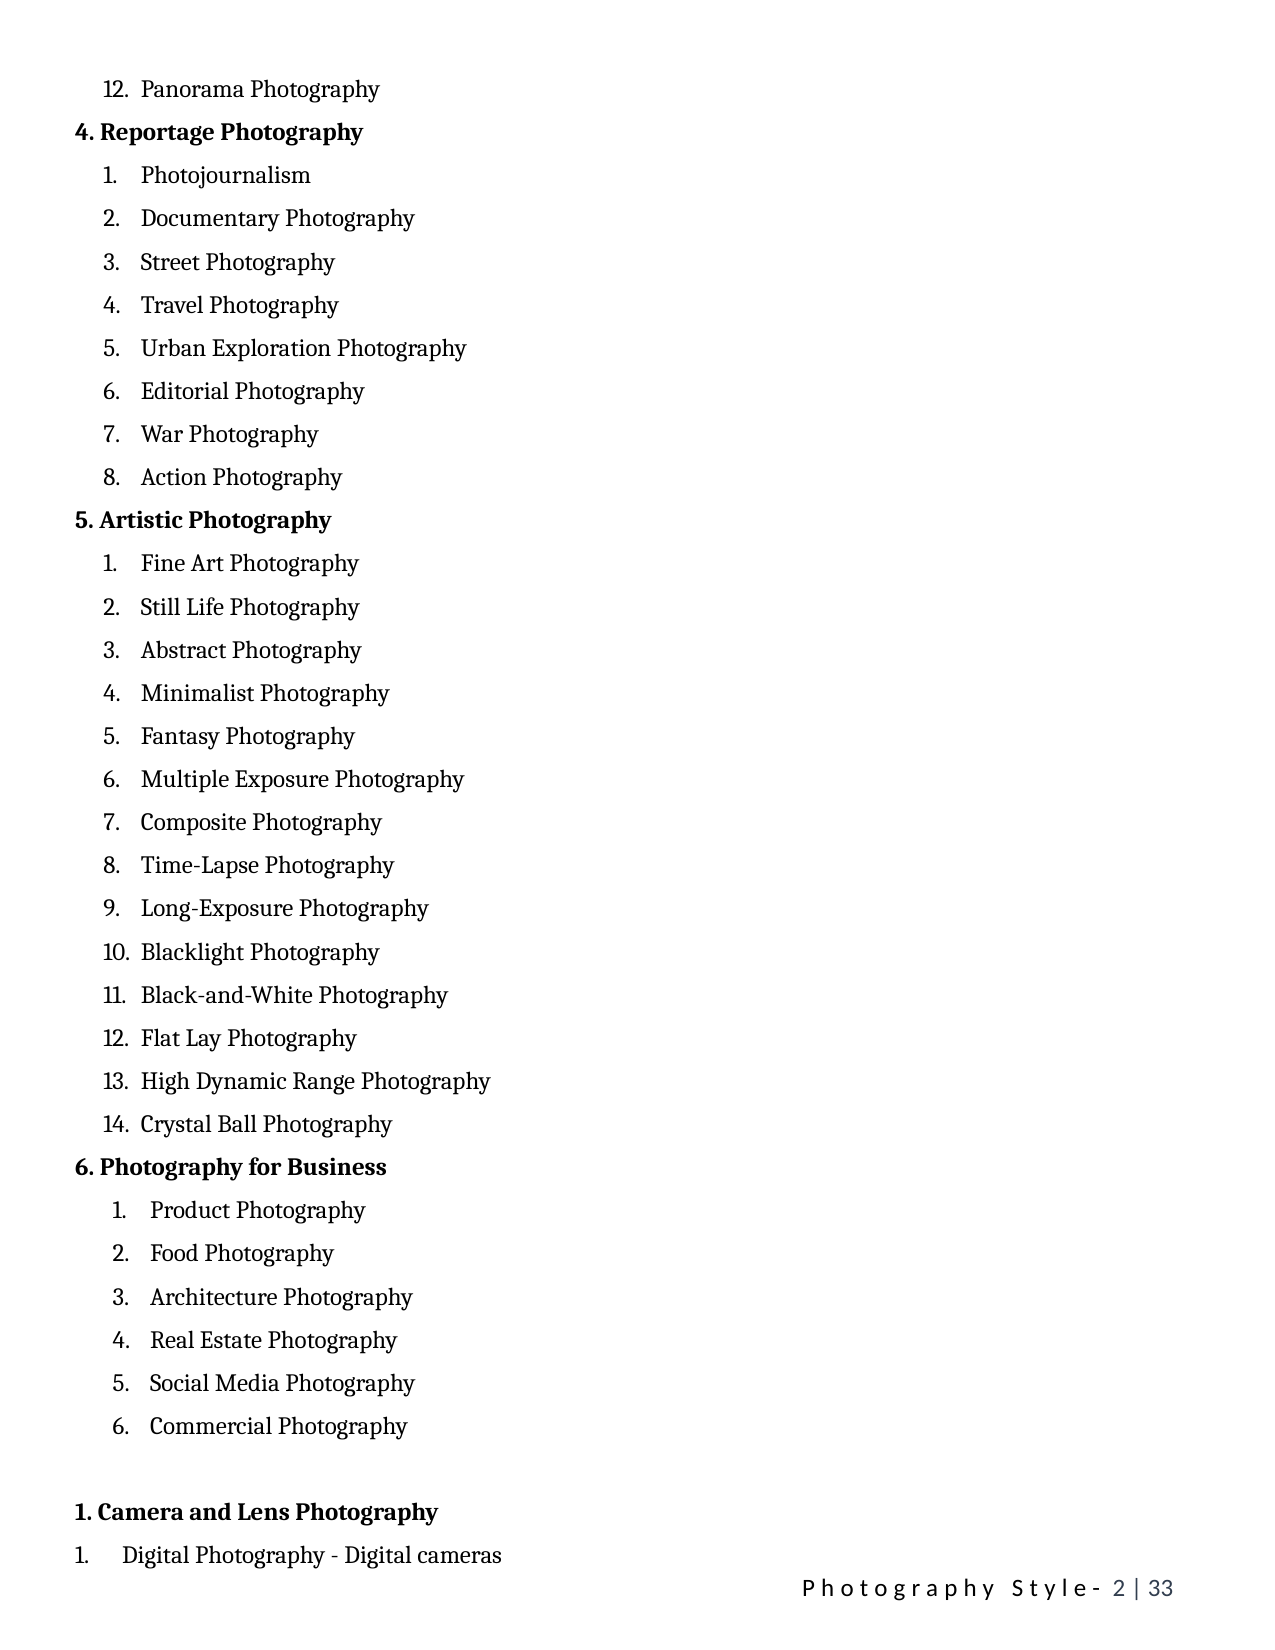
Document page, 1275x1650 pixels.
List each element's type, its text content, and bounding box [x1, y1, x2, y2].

list Product Photography [112, 1196, 1200, 1225]
list Fine Art Photography [103, 549, 1200, 578]
list Editorial Photography [103, 377, 1200, 406]
list Action Photography [103, 463, 1200, 492]
list Black-and-White Photography [103, 981, 1200, 1009]
list High Dynamic Range Photography [103, 1067, 1200, 1096]
list Panorama Photography [103, 75, 1200, 104]
list 5. Artistic Photography [75, 506, 1200, 535]
list Abstract Photography [103, 636, 1200, 664]
list Minimalist Photography [103, 679, 1200, 707]
list Urban Exploration Photography [103, 334, 1200, 362]
list Crystal Ball Photography [103, 1110, 1200, 1139]
list Real Estate Photography [112, 1326, 1200, 1354]
list 4. Reportage Photography [75, 118, 1200, 147]
list Still Life Photography [103, 592, 1200, 621]
list Travel Photography [103, 291, 1200, 319]
list Street Photography [103, 247, 1200, 276]
list Flat Lay Photography [103, 1024, 1200, 1052]
list Blacklight Photography [103, 937, 1200, 966]
list Photojournalism [103, 161, 1200, 190]
list Long-Exposure Photography [103, 894, 1200, 923]
list War Photography [103, 420, 1200, 449]
list Multiple Exposure Photography [103, 765, 1200, 794]
list Food Photography [112, 1239, 1200, 1268]
list Social Media Photography [112, 1369, 1200, 1397]
list Fantasy Photography [103, 722, 1200, 751]
list Documentary Photography [103, 204, 1200, 233]
list Commercial Photography [112, 1412, 1200, 1441]
list 6. Photography for Business [75, 1153, 1200, 1182]
list Digital Photography - Digital cameras [75, 1541, 1200, 1570]
list Time-Lapse Photography [103, 851, 1200, 880]
list Architecture Photography [112, 1282, 1200, 1311]
list 1. Camera and Lens Photography [75, 1498, 1200, 1527]
list Composite Photography [103, 808, 1200, 837]
